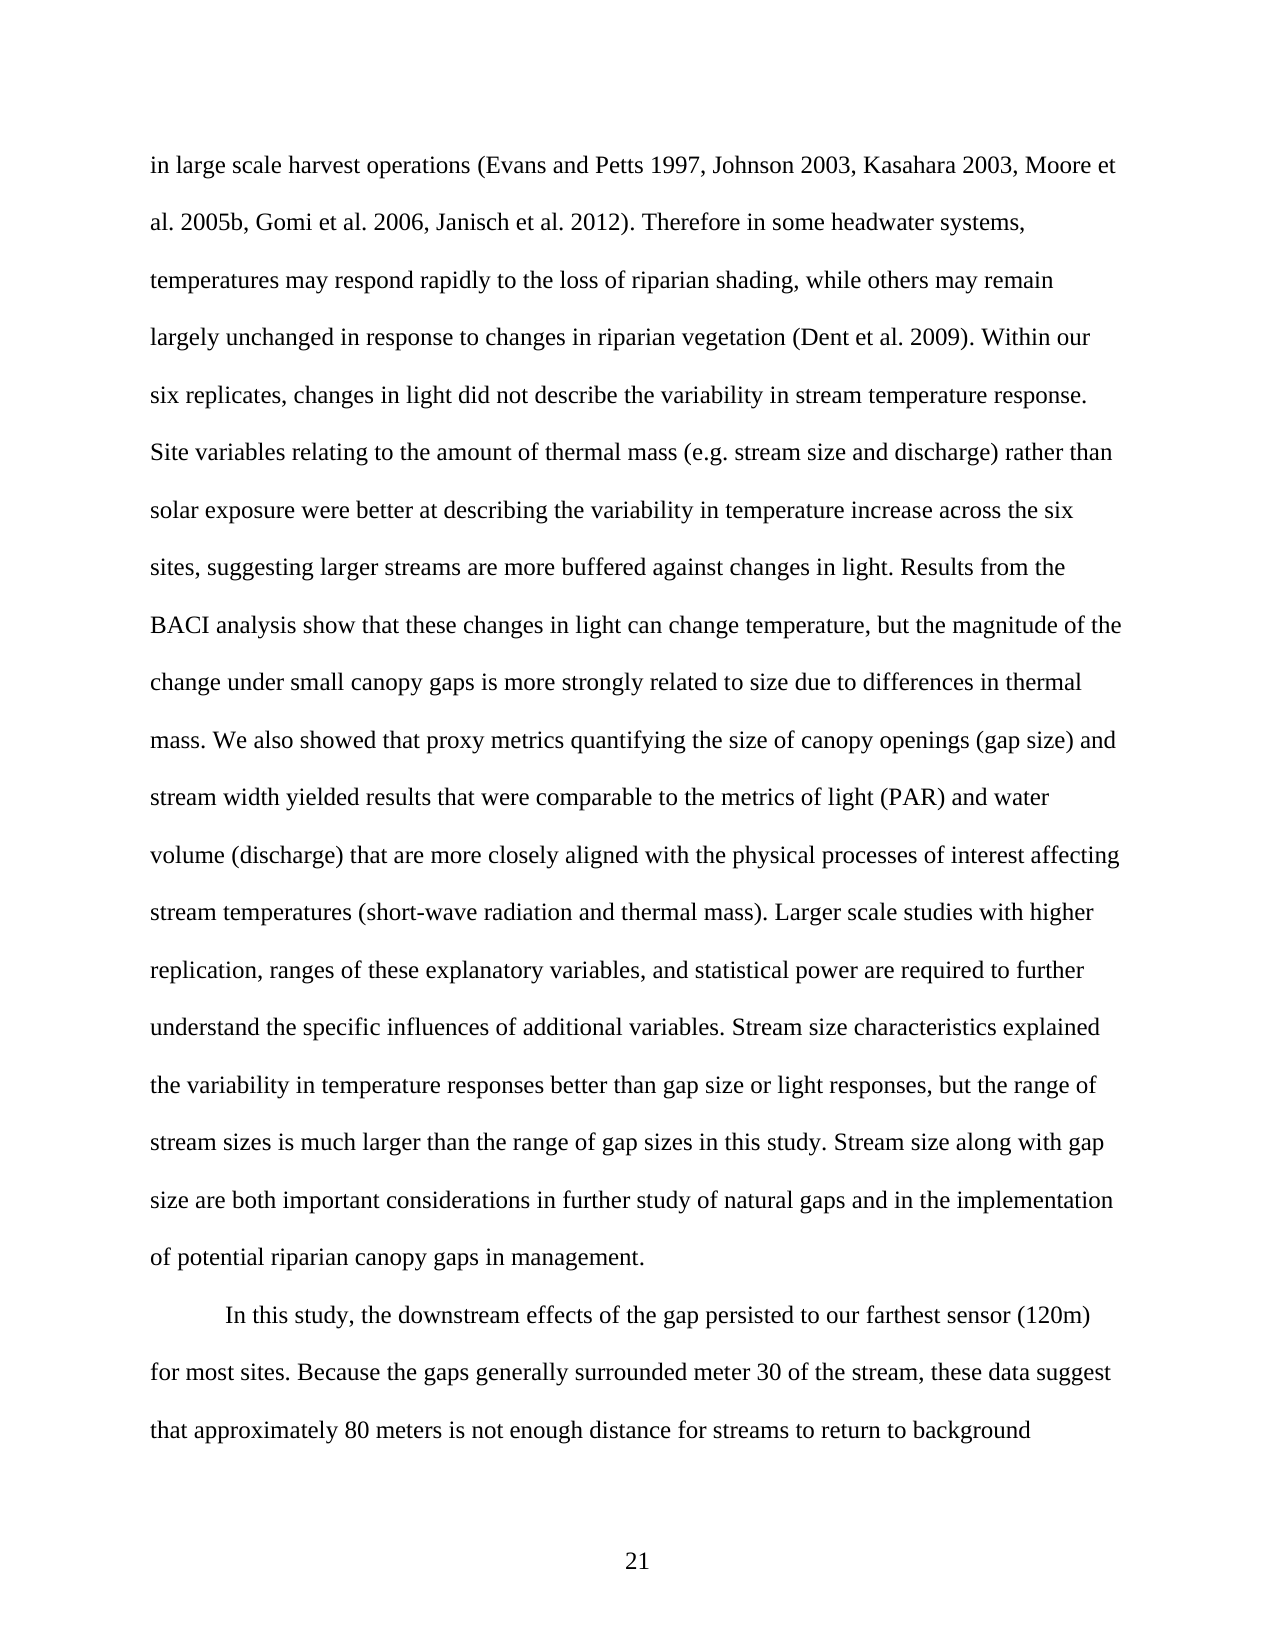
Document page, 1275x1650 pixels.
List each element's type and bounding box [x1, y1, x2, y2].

text [150, 150, 1125, 1271]
text [150, 1300, 1125, 1444]
